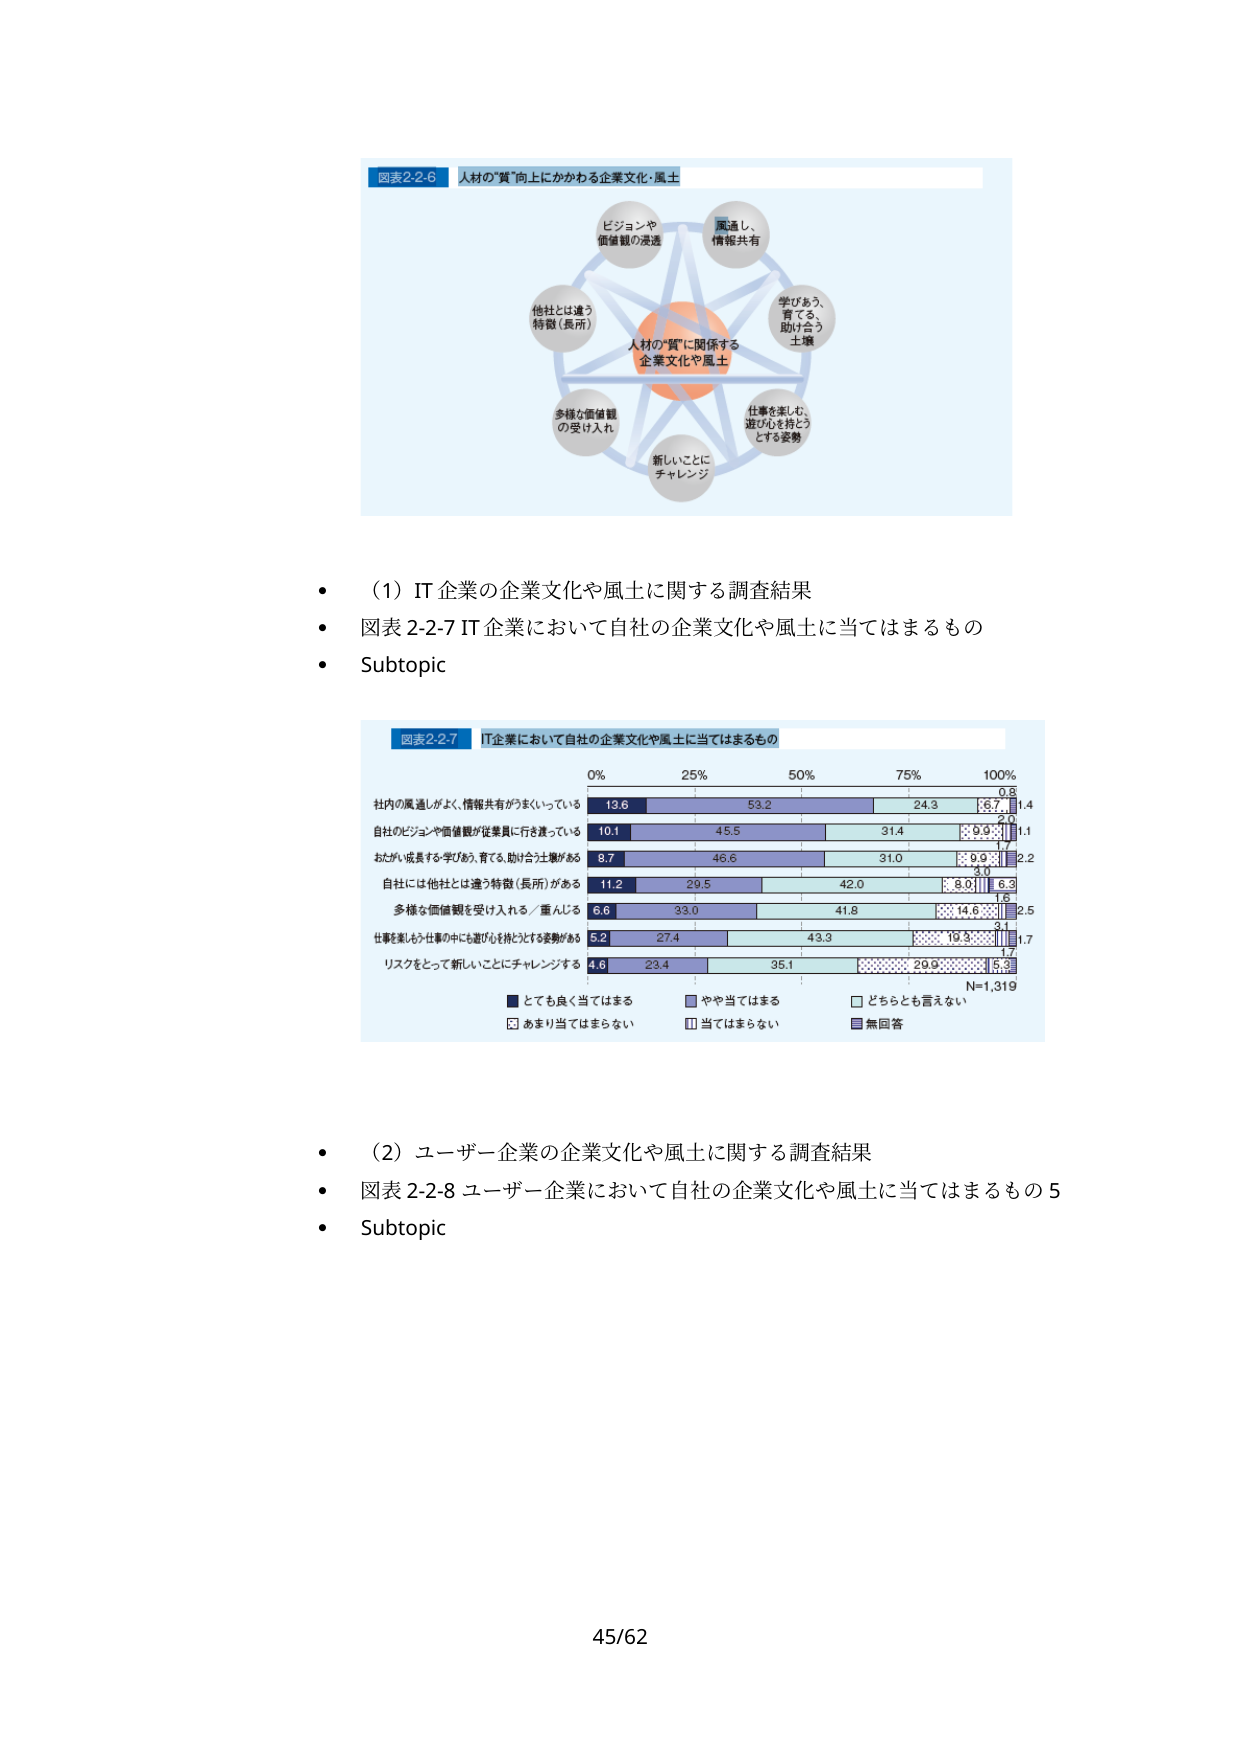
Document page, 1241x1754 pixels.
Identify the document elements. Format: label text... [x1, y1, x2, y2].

list （1）IT企業の企業文化や風土に関する調査結果 [319, 571, 1063, 608]
list 図表2-2-8 ユーザー企業において自社の企業文化や風土に当てはまるもの5 [319, 1171, 1063, 1208]
list 図表2-2-7 IT企業において自社の企業文化や風土に当てはまるもの [319, 608, 1063, 646]
list Subtopic [319, 1208, 1063, 1246]
list Subtopic [319, 646, 1063, 683]
picture [360, 158, 1013, 516]
list （2）ユーザー企業の企業文化や風土に関する調査結果 [319, 1133, 1063, 1171]
picture [360, 720, 1045, 1042]
